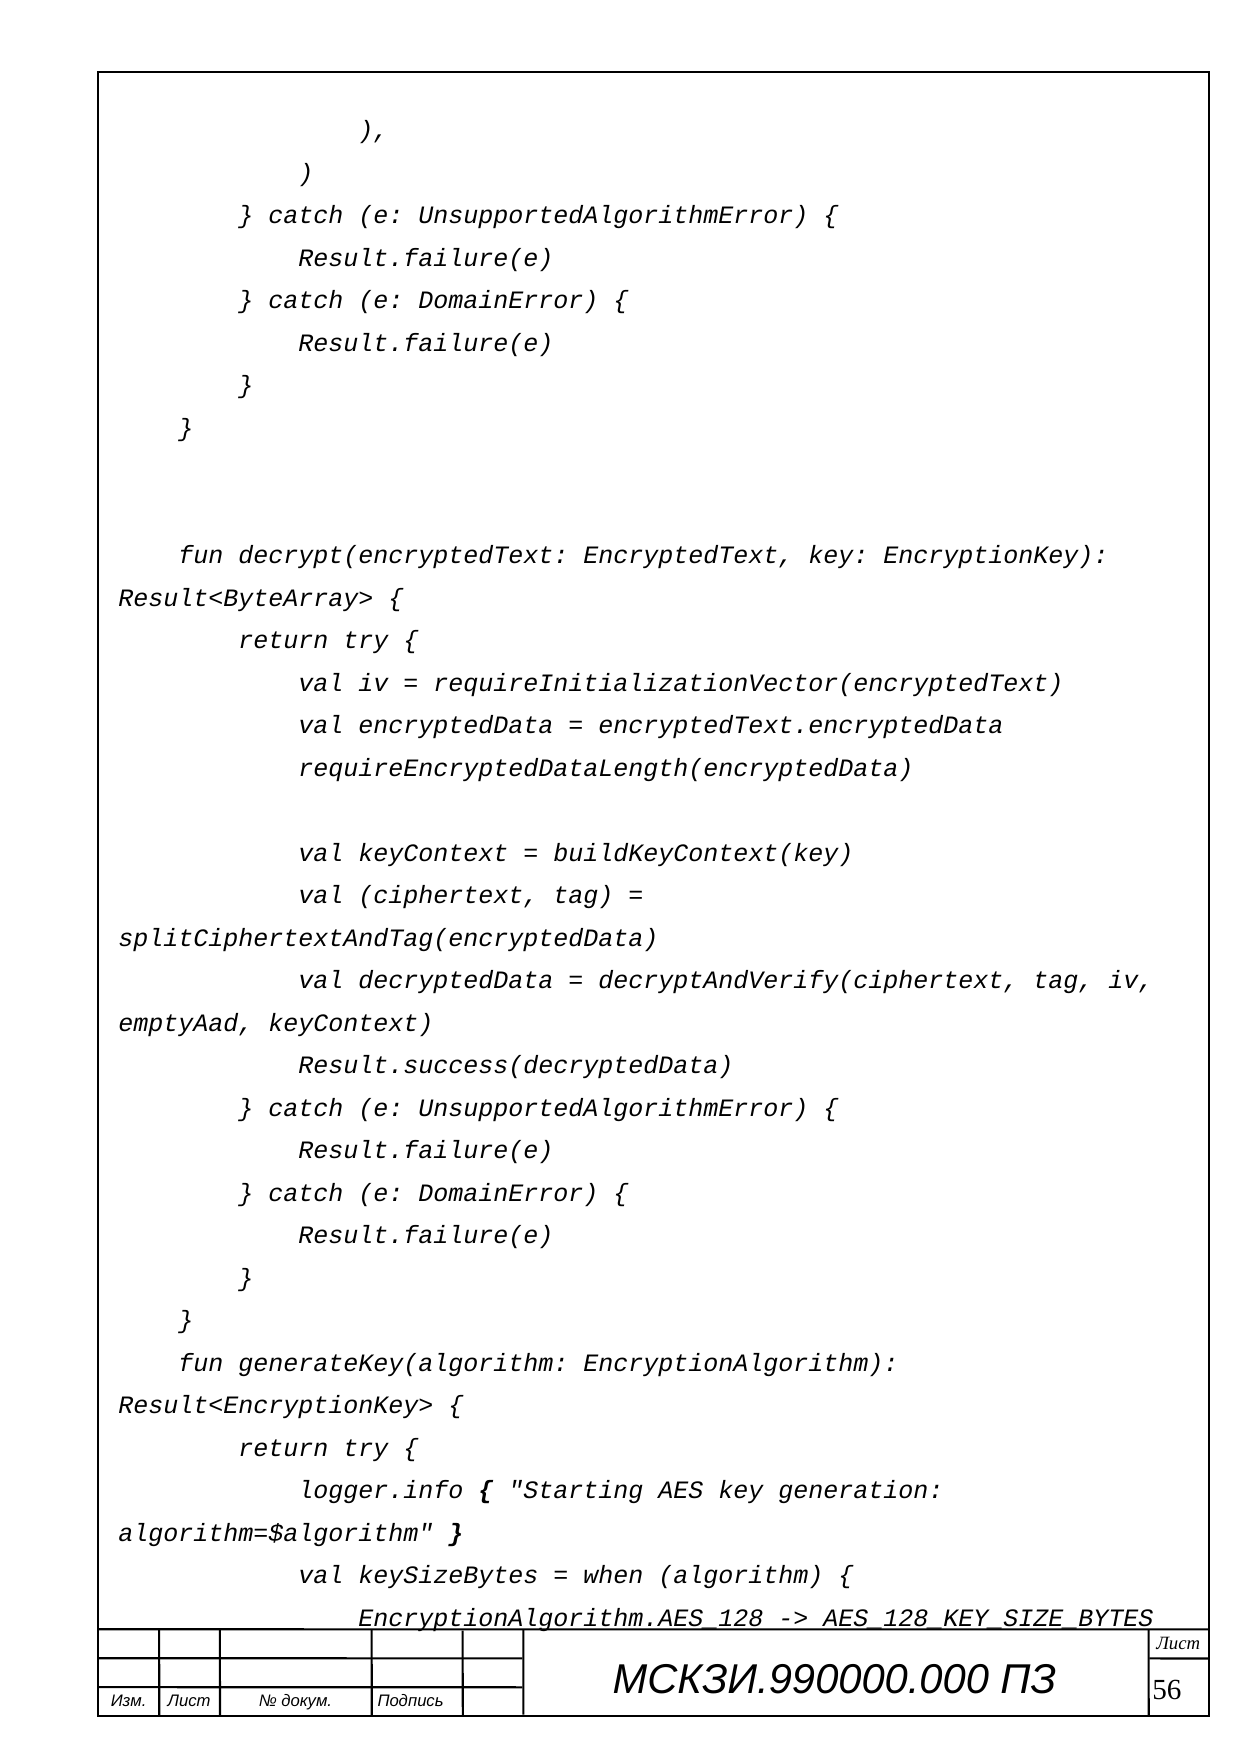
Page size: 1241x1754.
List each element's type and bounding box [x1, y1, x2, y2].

text [118, 118, 1181, 1634]
